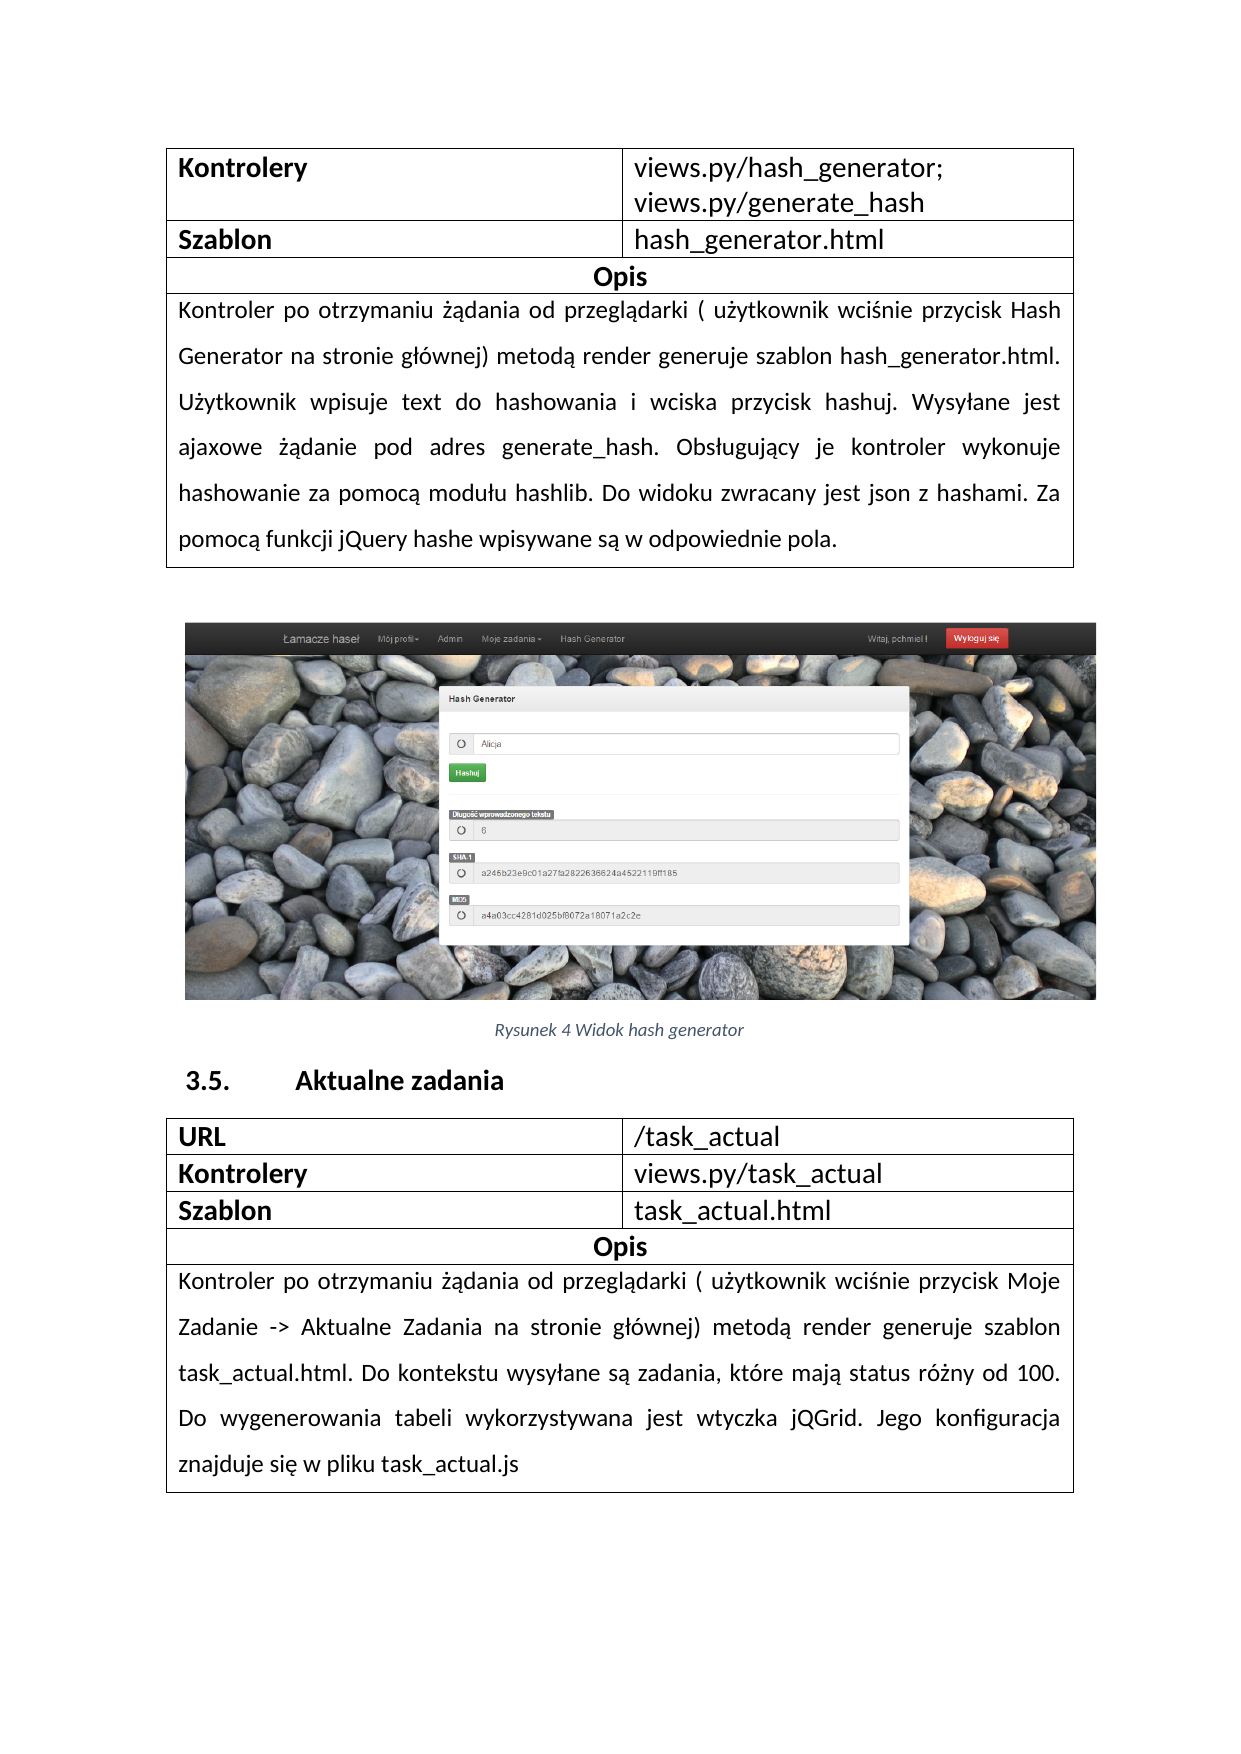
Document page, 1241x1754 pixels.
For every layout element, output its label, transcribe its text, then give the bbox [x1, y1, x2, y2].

table_cell Opis [167, 258, 1073, 293]
table_cell Opis [167, 1229, 1073, 1264]
table_header /task_actual [623, 1119, 1073, 1154]
table_cell task_actual.html [623, 1192, 1073, 1227]
table_cell Kontroler po otrzymaniu żądania od przeglądarki ( użytkownik wciśnie przycisk Hash Generator na stronie głównej) metodą render generuje szablon hash_generator.html. Użytkownik wpisuje text do hashowania i wciska przycisk hashuj. Wysyłane jest ajaxowe żądanie pod adres generate_hash. Obsługujący je kontroler wykonuje hashowanie za pomocą modułu hashlib. Do widoku zwracany jest json z hashami. Za pomocą funkcji jQuery hashe wpisywane są w odpowiednie pola. [167, 294, 1073, 567]
table_cell Szablon [167, 1192, 622, 1227]
table_cell views.py/hash_generator; views.py/generate_hash [623, 149, 1073, 220]
picture [185, 622, 1097, 1000]
list Aktualne zadania [185, 1062, 1093, 1098]
table_cell Kontroler po otrzymaniu żądania od przeglądarki ( użytkownik wciśnie przycisk Moje Zadanie -> Aktualne Zadania na stronie głównej) metodą render generuje szablon task_actual.html. Do kontekstu wysyłane są zadania, które mają status różny od 100. Do wygenerowania tabeli wykorzystywana jest wtyczka jQGrid. Jego konfiguracja znajduje się w pliku task_actual.js [167, 1265, 1073, 1492]
table_cell Kontrolery [167, 1155, 622, 1191]
table_cell views.py/task_actual [623, 1155, 1073, 1191]
table_header URL [167, 1119, 622, 1154]
table_cell Szablon [167, 221, 622, 257]
table_cell Kontrolery [167, 149, 622, 220]
table_cell hash_generator.html [623, 221, 1073, 257]
